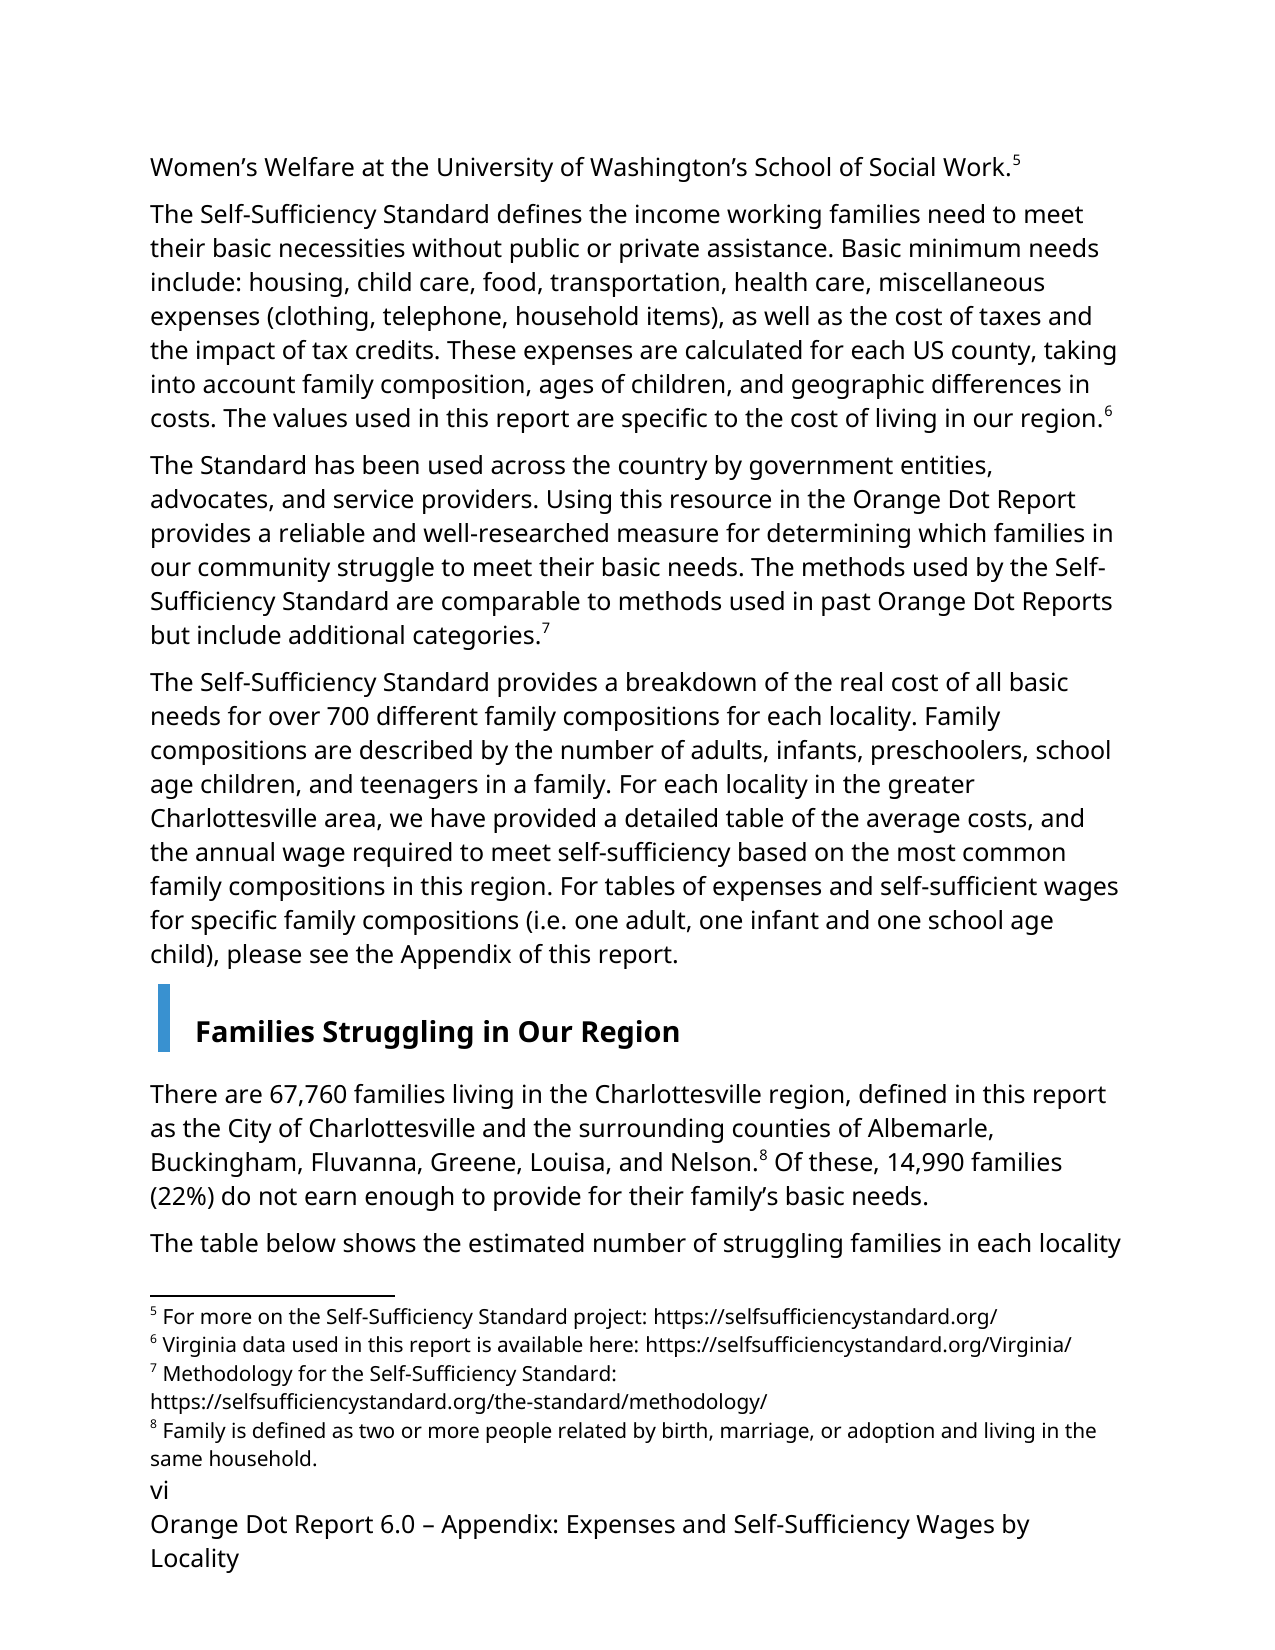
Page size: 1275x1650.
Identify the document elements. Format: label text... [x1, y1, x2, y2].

text The Self-Sufficiency Standard defines the income working families need to meet their basic necessities without public or private assistance. Basic minimum needs include: housing, child care, food, transportation, health care, miscellaneous expenses (clothing, telephone, household items), as well as the cost of taxes and the impact of tax credits. These expenses are calculated for each US county, taking into account family composition, ages of children, and geographic differences in costs. The values used in this report are specific to the cost of living in our region. [150, 197, 1125, 435]
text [150, 150, 1125, 184]
text The Self-Sufficiency Standard provides a breakdown of the real cost of all basic needs for over 700 different family compositions for each locality. Family compositions are described by the number of adults, infants, preschoolers, school age children, and teenagers in a family. For each locality in the greater Charlottesville area, we have provided a detailed table of the average costs, and the annual wage required to meet self-sufficiency based on the most common family compositions in this region. For tables of expenses and self-sufficient wages for specific family compositions (i.e. one adult, one infant and one school age child), please see the Appendix of this report. [150, 664, 1125, 971]
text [150, 1225, 1125, 1259]
subtitle Families Struggling in Our Region [157, 983, 1125, 1052]
text The Standard has been used across the country by government entities, advocates, and service providers. Using this resource in the Orange Dot Report provides a reliable and well-researched measure for determining which families in our community struggle to meet their basic needs. The methods used by the Self-Sufficiency Standard are comparable to methods used in past Orange Dot Reports but include additional categories. [150, 447, 1125, 652]
text There are 67,760 families living in the Charlottesville region, defined in this report as the City of Charlottesville and the surrounding counties of Albemarle, Buckingham, Fluvanna, Greene, Louisa, and Nelson. Of these, 14,990 families (22%) do not earn enough to provide for their family’s basic needs. [150, 1077, 1125, 1213]
